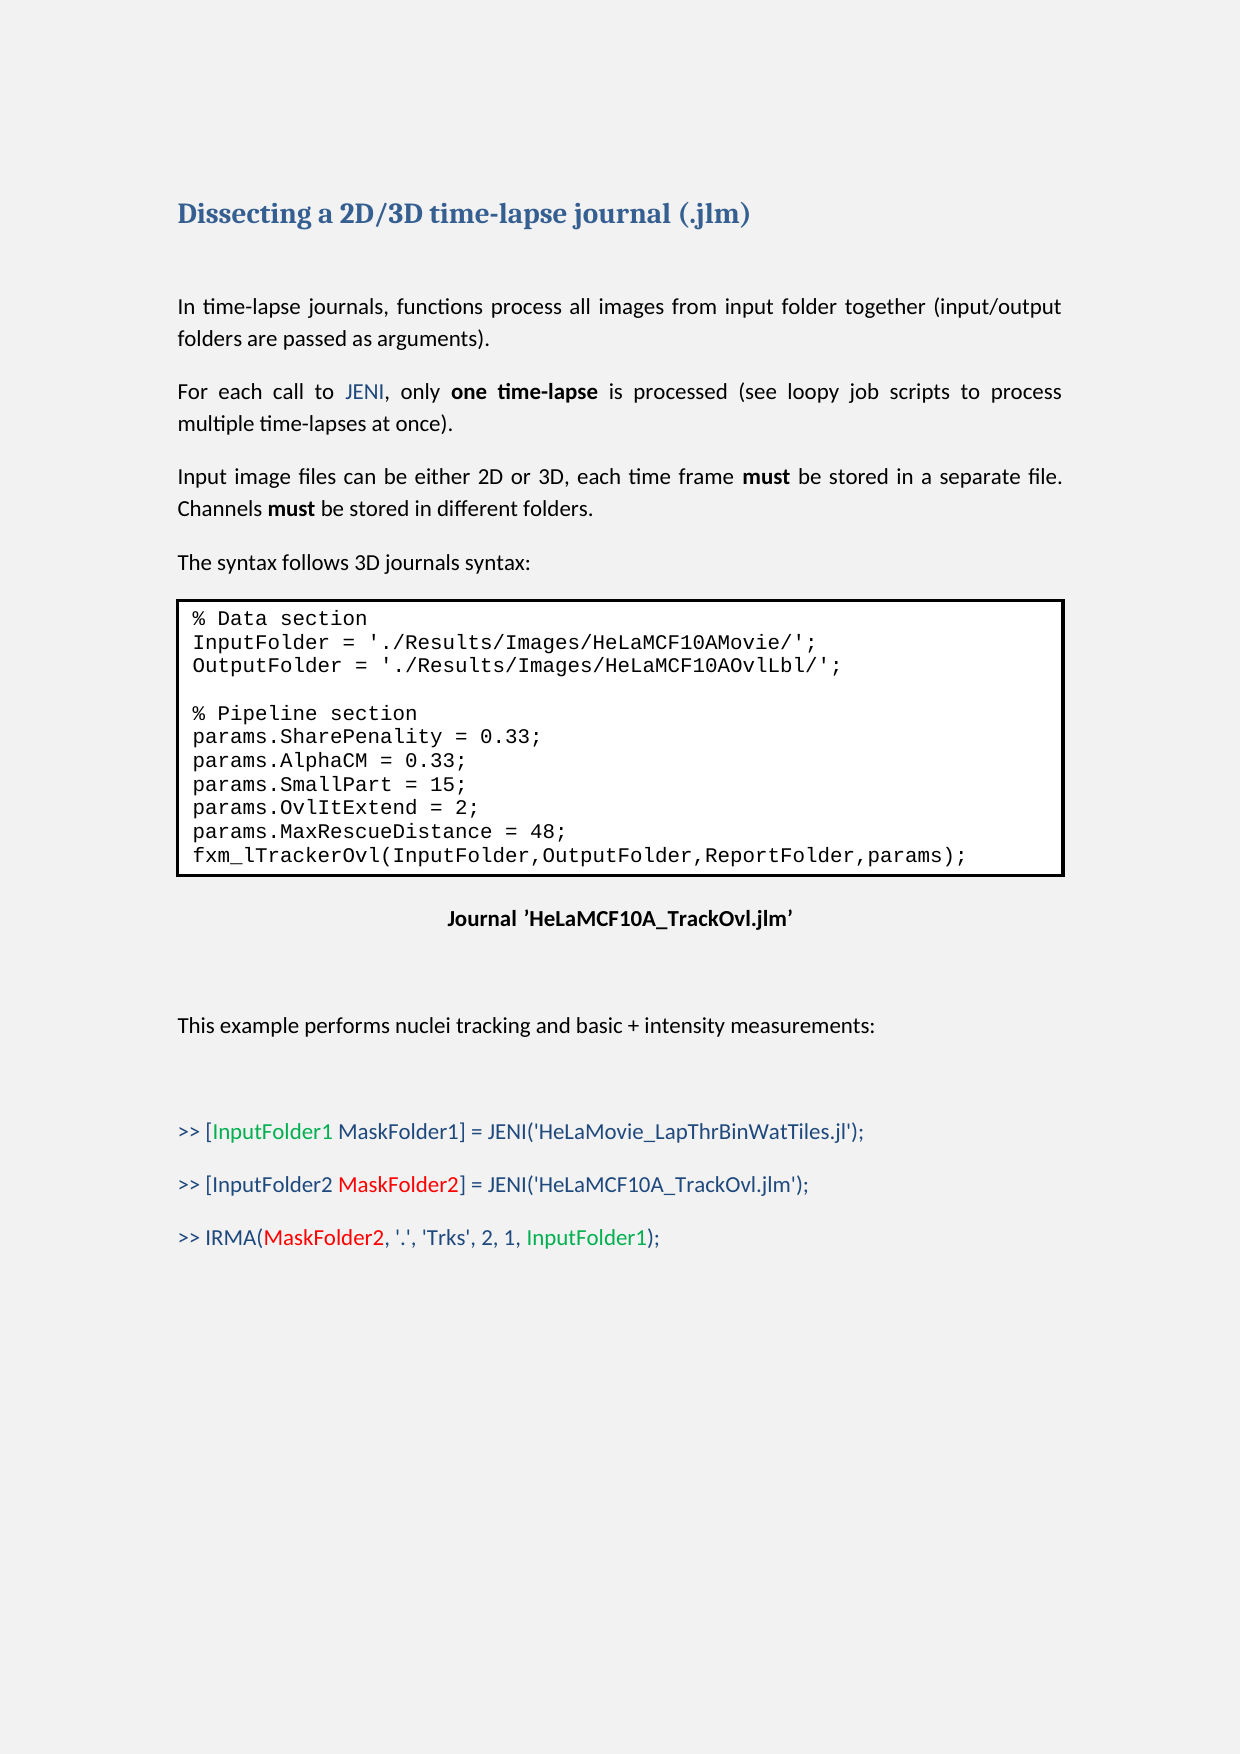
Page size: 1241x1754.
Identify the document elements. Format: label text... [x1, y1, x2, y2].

text This example performs nuclei tracking and basic + intensity measurements: [177, 1011, 1063, 1039]
subtitle Dissecting a 2D/3D time-lapse journal (.jlm) [177, 198, 1063, 231]
text >> [InputFolder2 MaskFolder2] = JENI('HeLaMCF10A_TrackOvl.jlm'); [177, 1170, 1063, 1198]
text In time-lapse journals, functions process all images from input folder together (input/output folders are passed as arguments). [177, 292, 1063, 352]
text Input image files can be either 2D or 3D, each time frame must be stored in a separate file. Channels must be stored in different folders. [177, 462, 1063, 523]
text >> [InputFolder1 MaskFolder1] = JENI('HeLaMovie_LapThrBinWatTiles.jl'); [177, 1117, 1063, 1145]
text Journal ’HeLaMCF10A_TrackOvl.jlm’ [177, 904, 1063, 932]
text >> IRMA(MaskFolder2, '.', 'Trks', 2, 1, InputFolder1); [177, 1223, 1063, 1251]
text The syntax follows 3D journals syntax: [177, 548, 1063, 576]
text For each call to JENI, only one time-lapse is processed (see loopy job scripts to process multiple time-lapses at once). [177, 377, 1063, 437]
